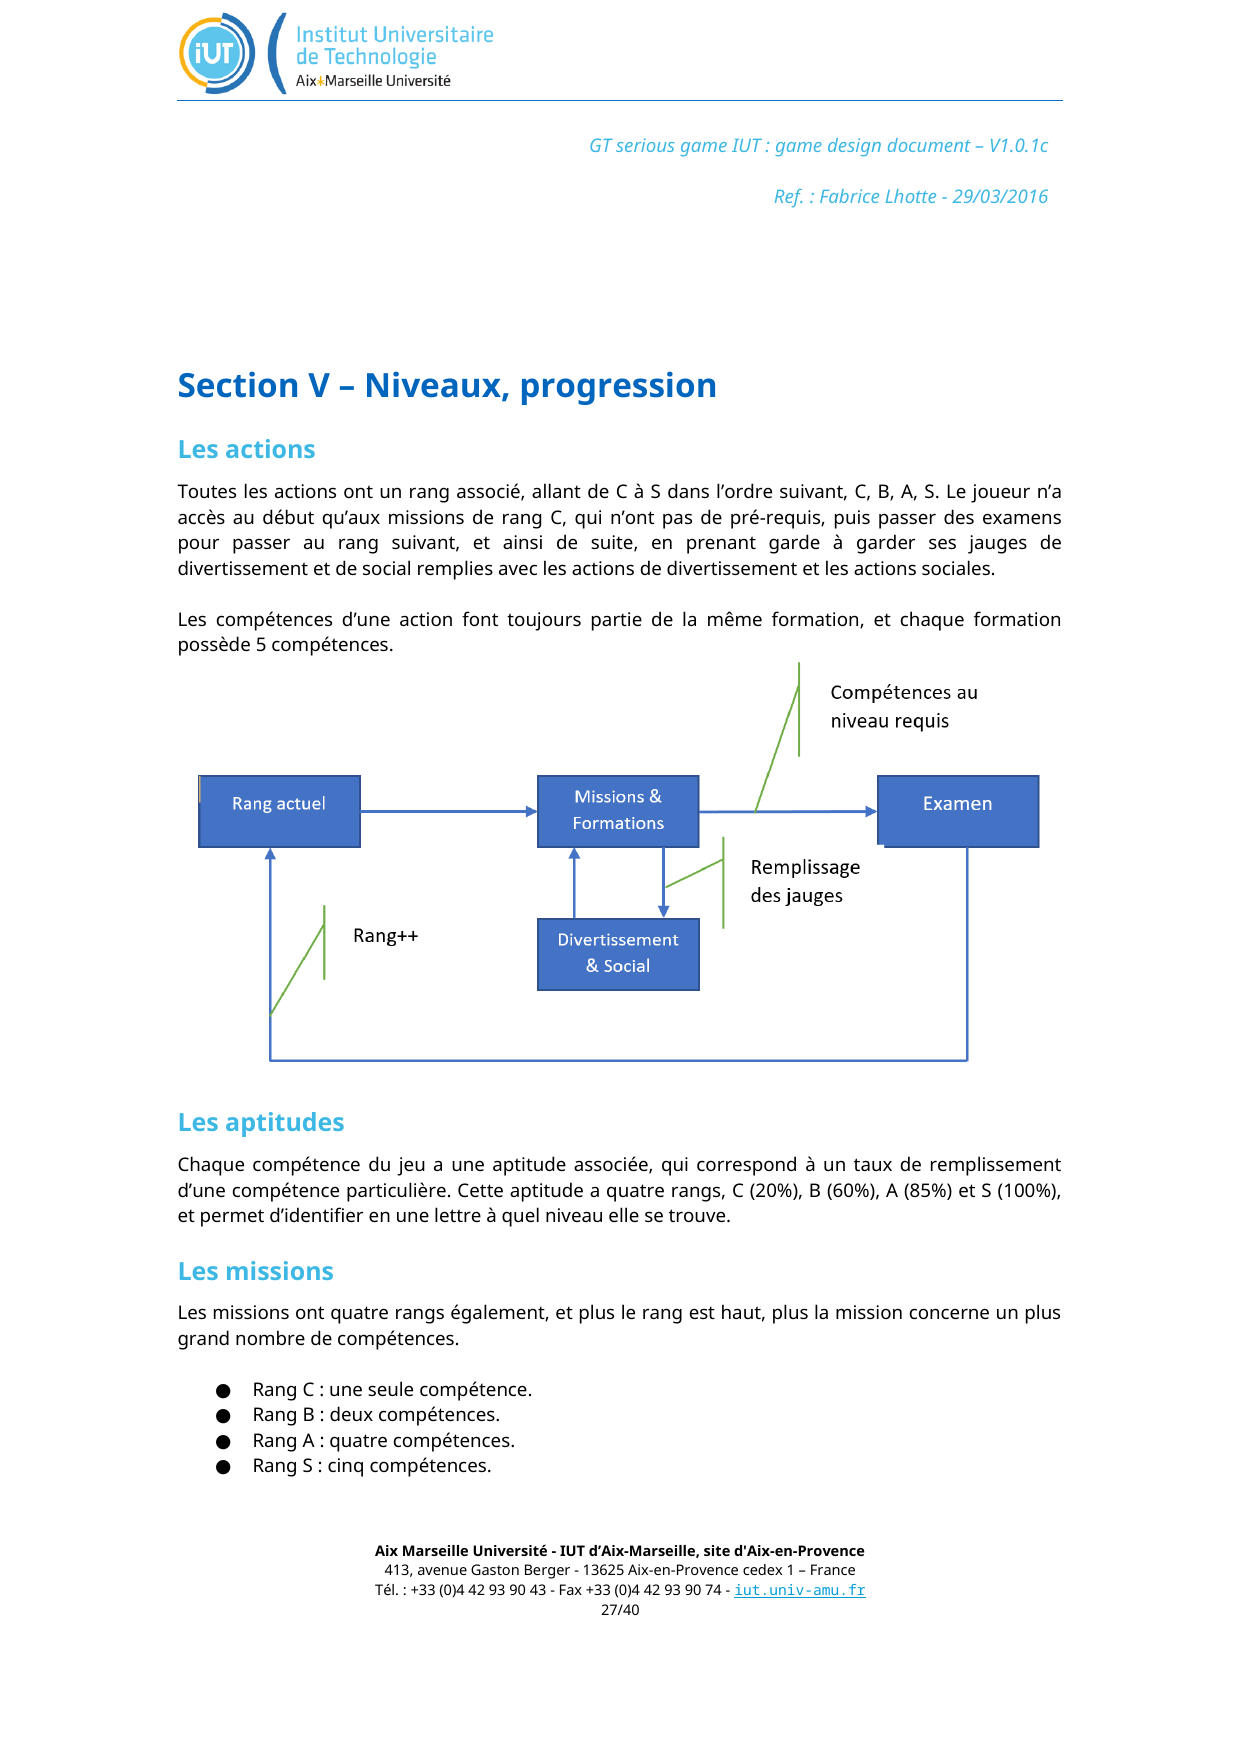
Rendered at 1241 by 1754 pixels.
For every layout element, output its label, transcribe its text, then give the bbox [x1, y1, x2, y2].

subtitle Les missions [177, 1253, 1063, 1287]
list Rang B : deux compétences. [215, 1402, 1063, 1427]
list Rang S : cinq compétences. [215, 1453, 1063, 1478]
picture [177, 657, 1063, 1080]
subtitle Section V – Niveaux, progression [177, 361, 1063, 407]
subtitle Les aptitudes [177, 1105, 1063, 1139]
text Chaque compétence du jeu a une aptitude associée, qui correspond à un taux de remplissement d’une compétence particulière. Cette aptitude a quatre rangs, C (20%), B (60%), A (85%) et S (100%), et permet d’identifier en une lettre à quel niveau elle se trouve. [177, 1152, 1063, 1228]
list Rang A : quatre compétences. [215, 1427, 1063, 1453]
text Toutes les actions ont un rang associé, allant de C à S dans l’ordre suivant, C, B, A, S. Le joueur n’a accès au début qu’aux missions de rang C, qui n’ont pas de pré-requis, puis passer des examens pour passer au rang suivant, et ainsi de suite, en prenant garde à garder ses jauges de divertissement et de social remplies avec les actions de divertissement et les actions sociales. [177, 478, 1063, 581]
text Les missions ont quatre rangs également, et plus le rang est haut, plus la mission concerne un plus grand nombre de compétences. [177, 1300, 1063, 1351]
list Rang C : une seule compétence. [215, 1376, 1063, 1402]
picture [176, 0, 521, 106]
subtitle Les actions [177, 432, 1063, 466]
text Les compétences d’une action font toujours partie de la même formation, et chaque formation possède 5 compétences. [177, 606, 1063, 657]
